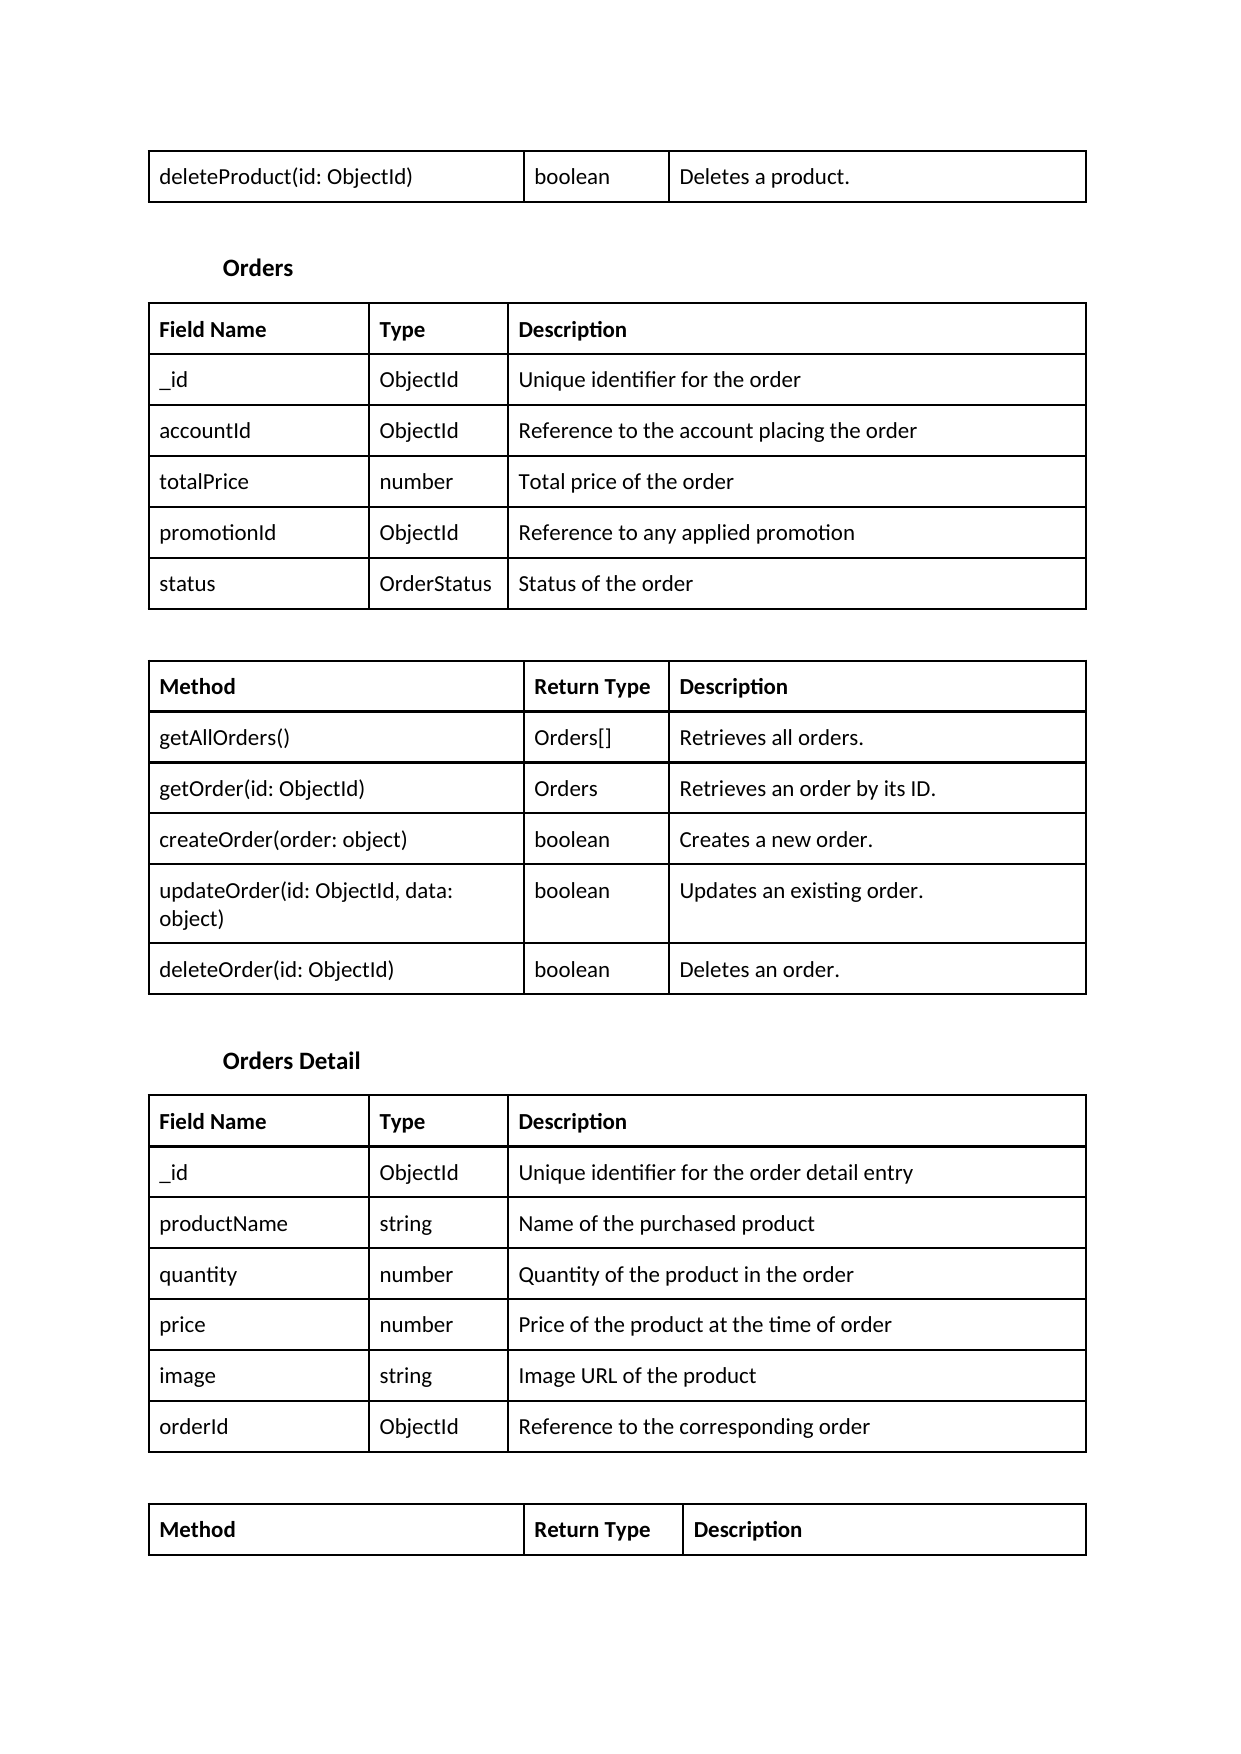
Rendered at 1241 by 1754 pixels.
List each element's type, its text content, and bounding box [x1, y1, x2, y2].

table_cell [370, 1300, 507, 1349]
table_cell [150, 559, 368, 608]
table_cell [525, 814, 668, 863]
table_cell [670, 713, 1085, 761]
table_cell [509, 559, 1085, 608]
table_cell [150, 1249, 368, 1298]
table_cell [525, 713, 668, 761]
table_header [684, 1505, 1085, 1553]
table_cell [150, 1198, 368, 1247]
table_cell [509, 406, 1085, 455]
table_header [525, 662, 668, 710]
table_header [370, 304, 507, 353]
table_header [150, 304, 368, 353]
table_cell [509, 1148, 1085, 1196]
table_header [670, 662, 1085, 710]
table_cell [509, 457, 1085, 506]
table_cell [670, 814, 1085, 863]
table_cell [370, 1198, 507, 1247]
text Orders [148, 253, 1093, 283]
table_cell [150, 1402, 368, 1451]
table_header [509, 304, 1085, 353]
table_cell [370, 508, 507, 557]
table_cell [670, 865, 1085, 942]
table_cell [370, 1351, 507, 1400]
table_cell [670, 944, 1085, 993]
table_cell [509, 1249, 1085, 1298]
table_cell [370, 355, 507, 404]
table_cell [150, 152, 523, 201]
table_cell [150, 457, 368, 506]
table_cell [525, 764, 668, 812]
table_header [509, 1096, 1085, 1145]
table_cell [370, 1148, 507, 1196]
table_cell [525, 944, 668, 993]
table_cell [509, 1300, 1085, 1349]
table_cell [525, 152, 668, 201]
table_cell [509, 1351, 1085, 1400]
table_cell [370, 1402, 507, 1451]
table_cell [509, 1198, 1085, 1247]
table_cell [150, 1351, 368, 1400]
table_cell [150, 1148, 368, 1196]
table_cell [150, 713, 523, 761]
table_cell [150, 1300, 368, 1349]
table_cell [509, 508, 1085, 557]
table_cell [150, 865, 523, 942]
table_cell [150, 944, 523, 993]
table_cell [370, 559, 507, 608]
text Orders Detail [148, 1045, 1093, 1075]
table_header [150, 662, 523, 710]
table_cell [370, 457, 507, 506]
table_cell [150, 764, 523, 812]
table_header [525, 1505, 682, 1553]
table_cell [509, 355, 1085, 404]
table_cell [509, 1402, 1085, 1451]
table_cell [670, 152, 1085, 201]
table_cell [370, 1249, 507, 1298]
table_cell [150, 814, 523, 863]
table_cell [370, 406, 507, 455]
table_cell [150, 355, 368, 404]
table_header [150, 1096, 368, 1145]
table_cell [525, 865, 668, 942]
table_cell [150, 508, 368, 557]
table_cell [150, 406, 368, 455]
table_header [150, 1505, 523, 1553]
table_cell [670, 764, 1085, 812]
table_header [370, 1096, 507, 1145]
